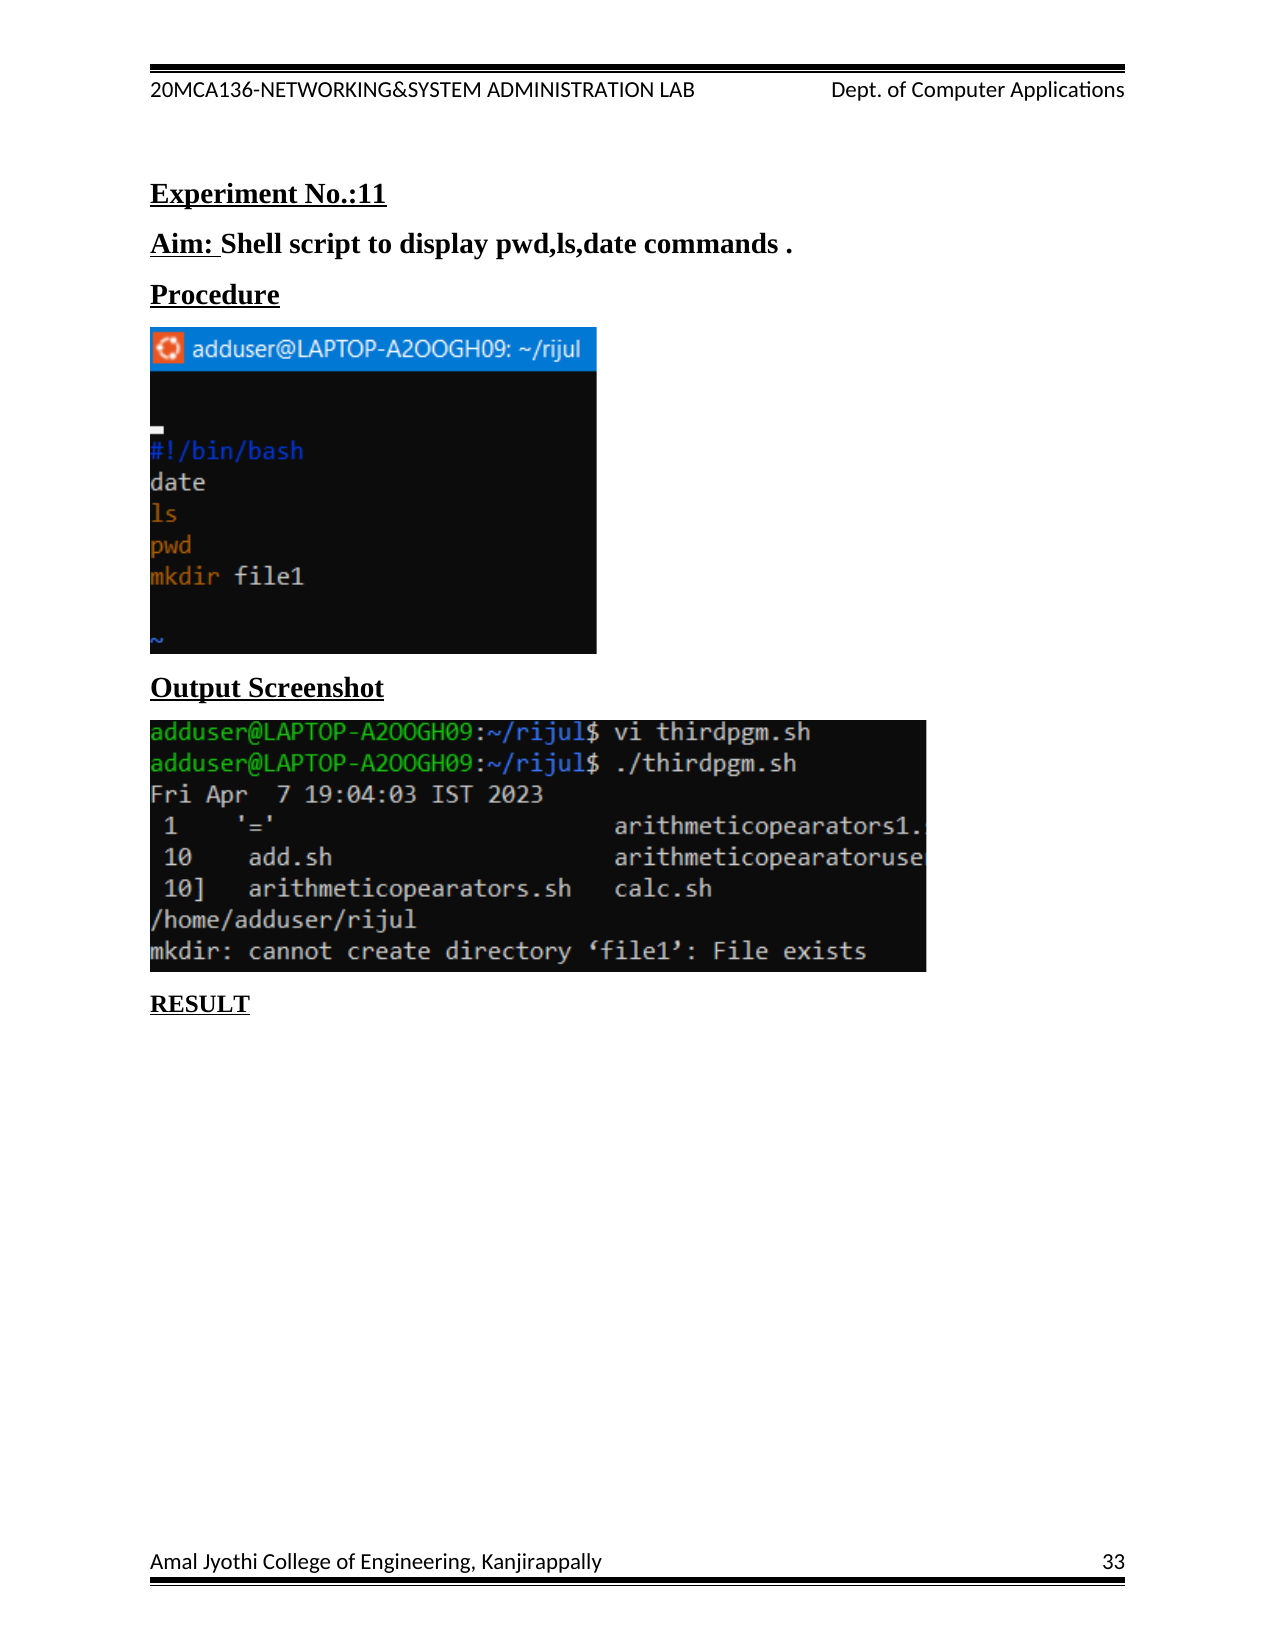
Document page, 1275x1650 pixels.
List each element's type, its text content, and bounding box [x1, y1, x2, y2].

text Aim: Shell script to display pwd,ls,date commands . [150, 227, 1125, 260]
text RESULT [150, 989, 1125, 1017]
picture [150, 720, 927, 972]
text Procedure [150, 277, 1125, 310]
text Output Screenshot [150, 670, 1125, 704]
text Experiment No.:11 [150, 176, 1125, 210]
picture [150, 327, 597, 654]
